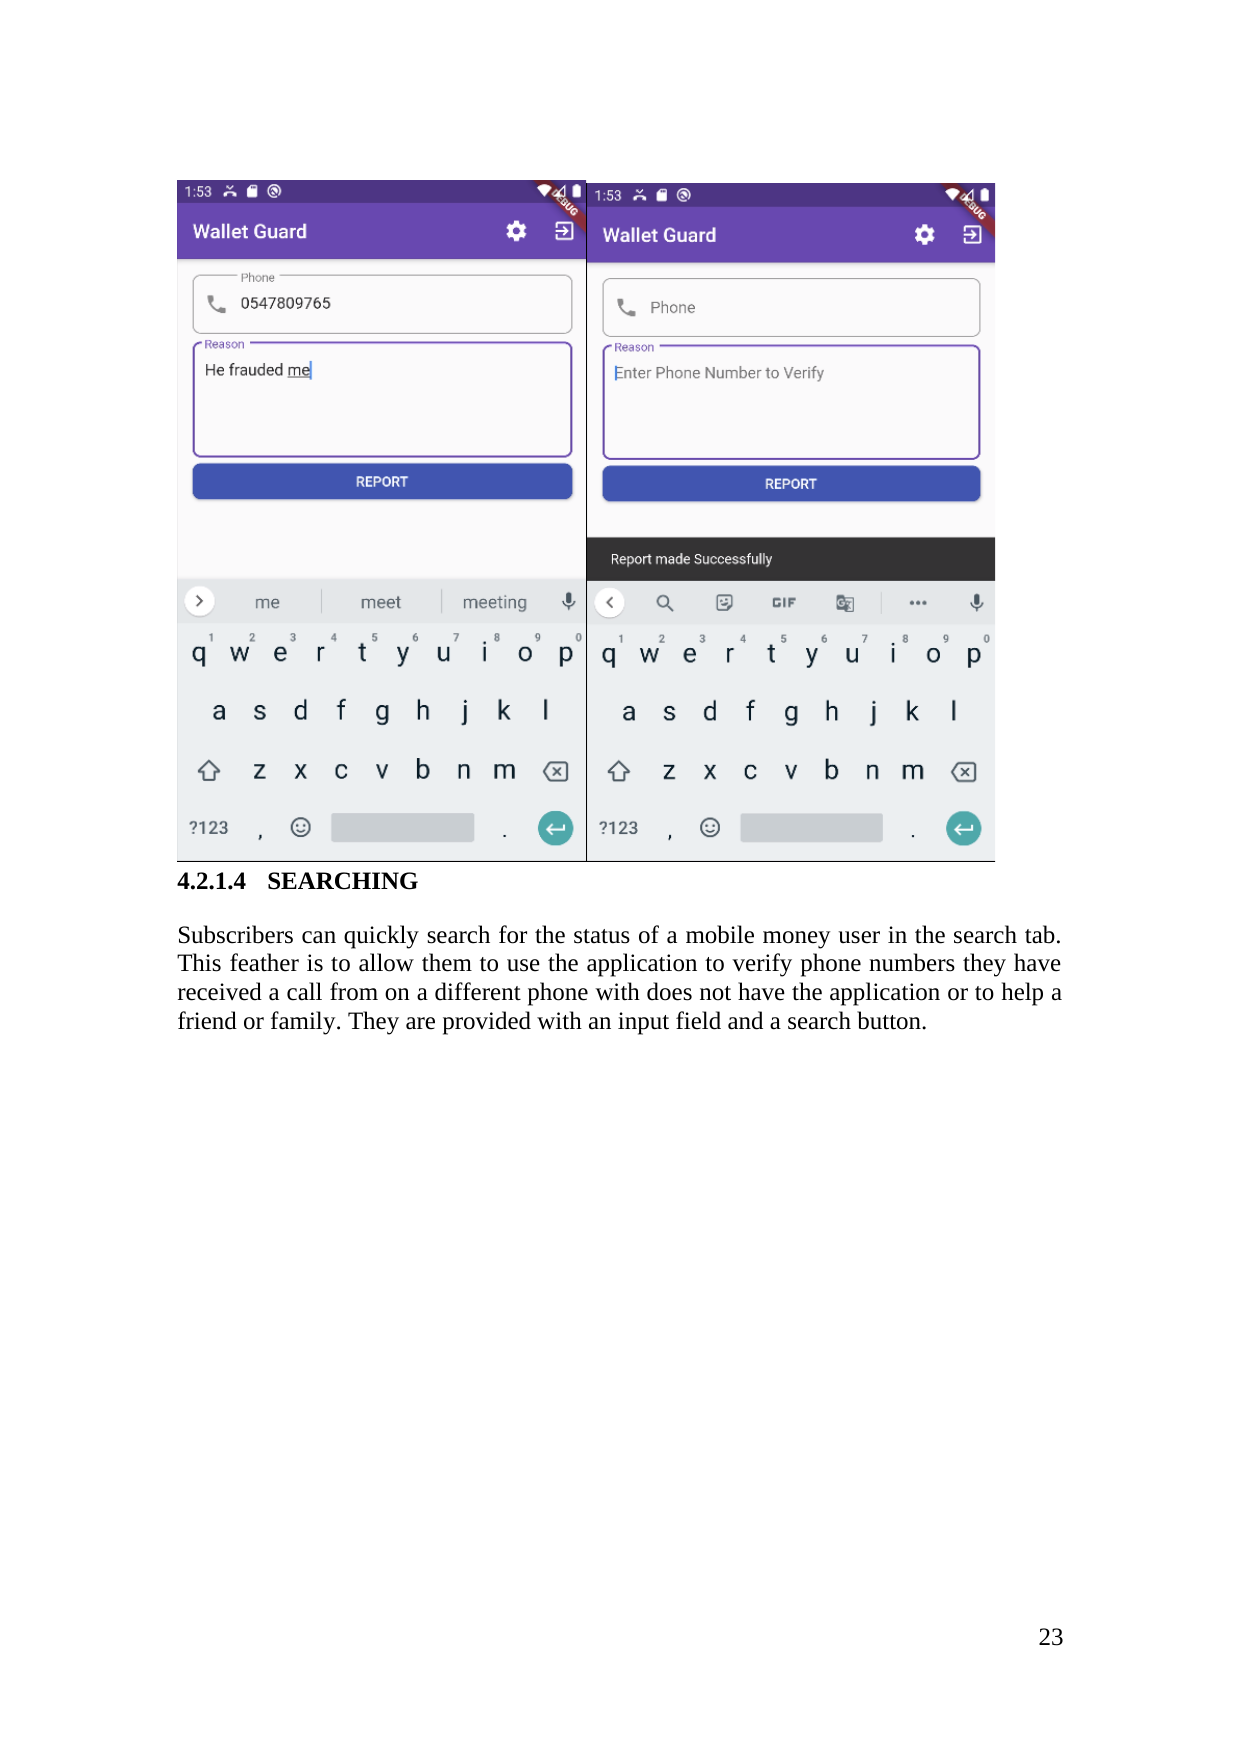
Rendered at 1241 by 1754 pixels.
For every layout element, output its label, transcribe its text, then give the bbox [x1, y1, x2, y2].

subtitle SEARCHING [177, 866, 1063, 895]
text Subscribers can quickly search for the status of a mobile money user in the search tab. This feather is to allow them to use the application to verify phone numbers they have received a call from on a different phone with does not have the application or to help a friend or family. They are provided with an input field and a search button. [177, 920, 1063, 1035]
picture [177, 180, 996, 862]
